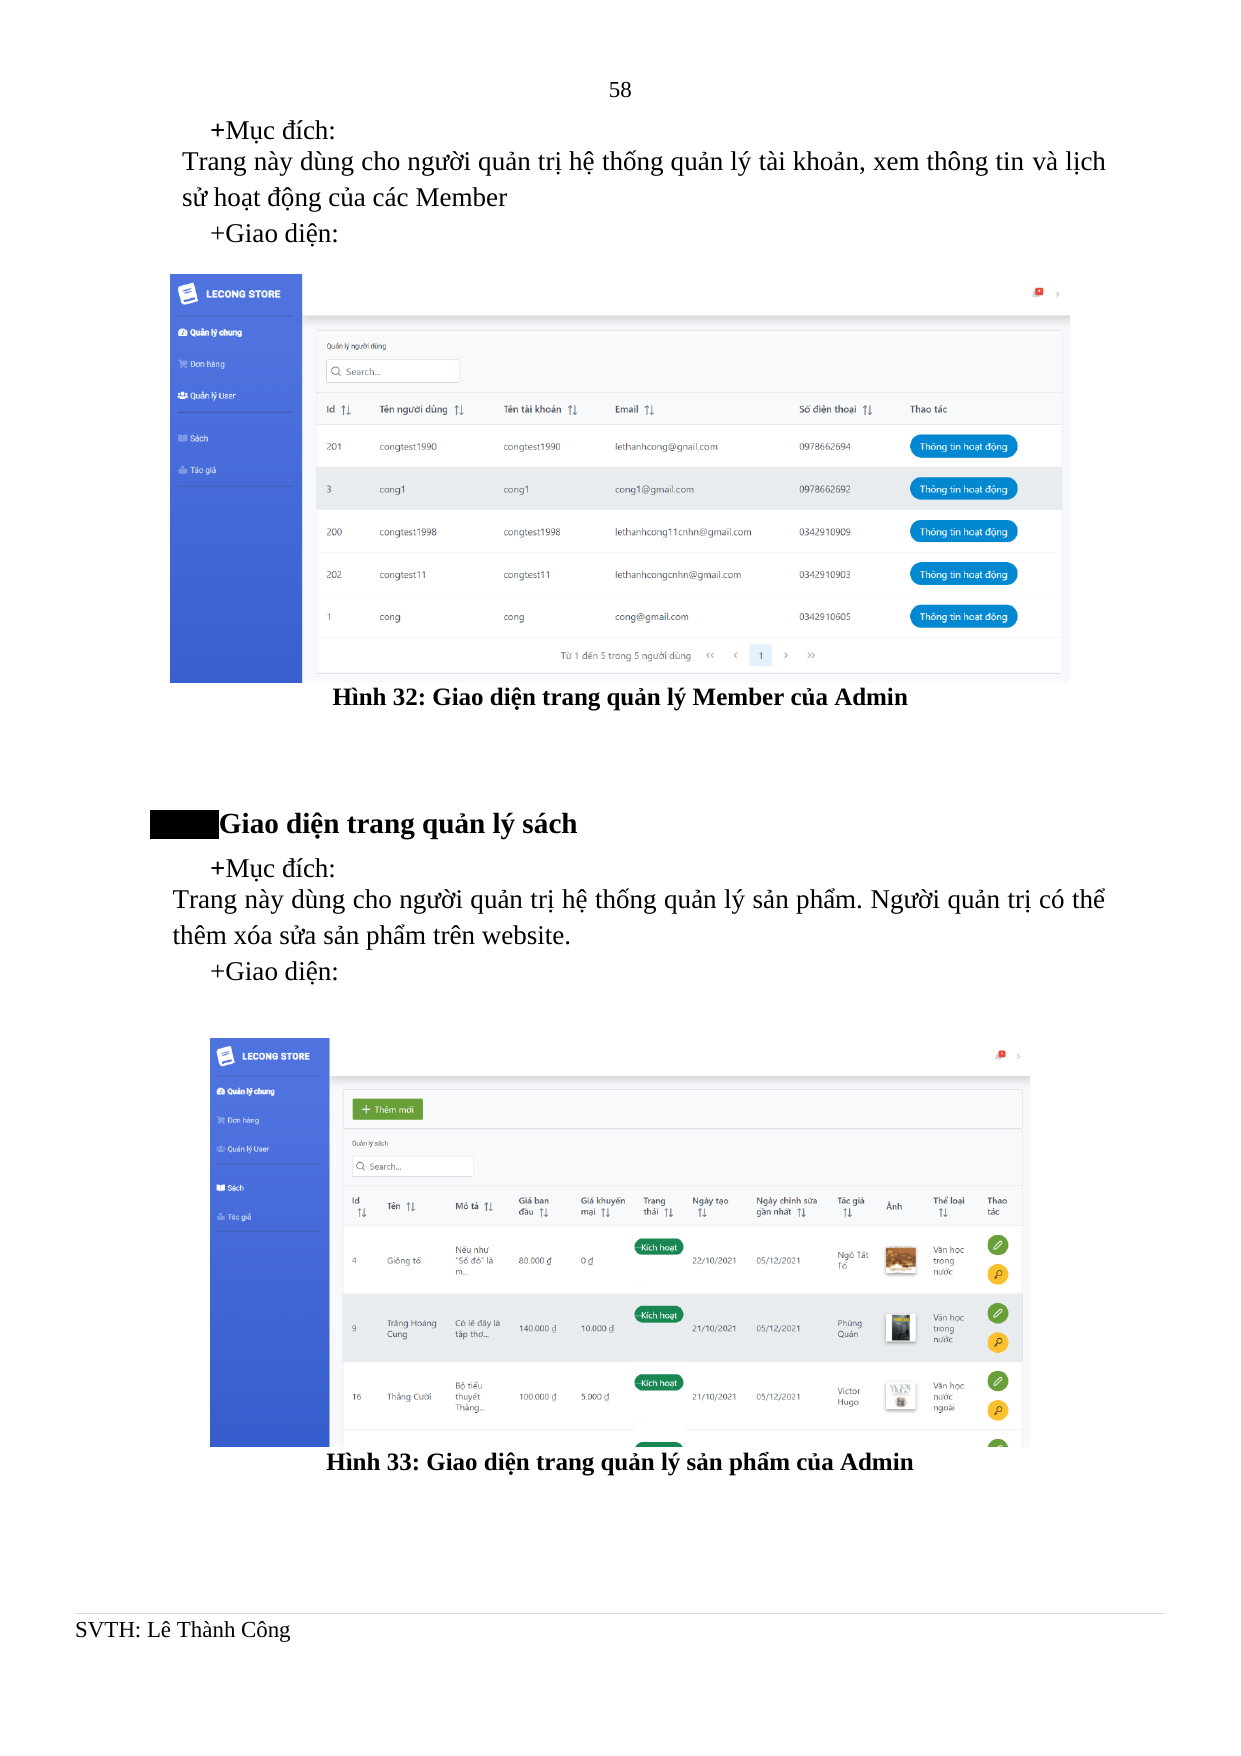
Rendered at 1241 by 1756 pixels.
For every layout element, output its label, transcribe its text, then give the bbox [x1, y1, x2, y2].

picture [170, 274, 1071, 683]
text Hình 32: Giao diện trang quản lý Member của Admin [75, 682, 1165, 711]
text Trang này dùng cho người quản trị hệ thống quản lý sản phẩm. Người quản trị có thể thêm xóa sửa sản phẩm trên website. [172, 883, 1107, 950]
picture [210, 1038, 1030, 1447]
text +Mục đích: [210, 114, 1063, 145]
text Trang này dùng cho người quản trị hệ thống quản lý tài khoản, xem thông tin và lịch sử hoạt động của các Member [182, 145, 1106, 212]
text Hình 33: Giao diện trang quản lý sản phẩm của Admin [75, 1447, 1165, 1476]
text +Giao diện: [210, 217, 1063, 248]
text +Mục đích: [210, 852, 1063, 883]
subtitle Giao diện trang quản lý sách [150, 806, 1165, 840]
text +Giao diện: [210, 955, 1063, 986]
